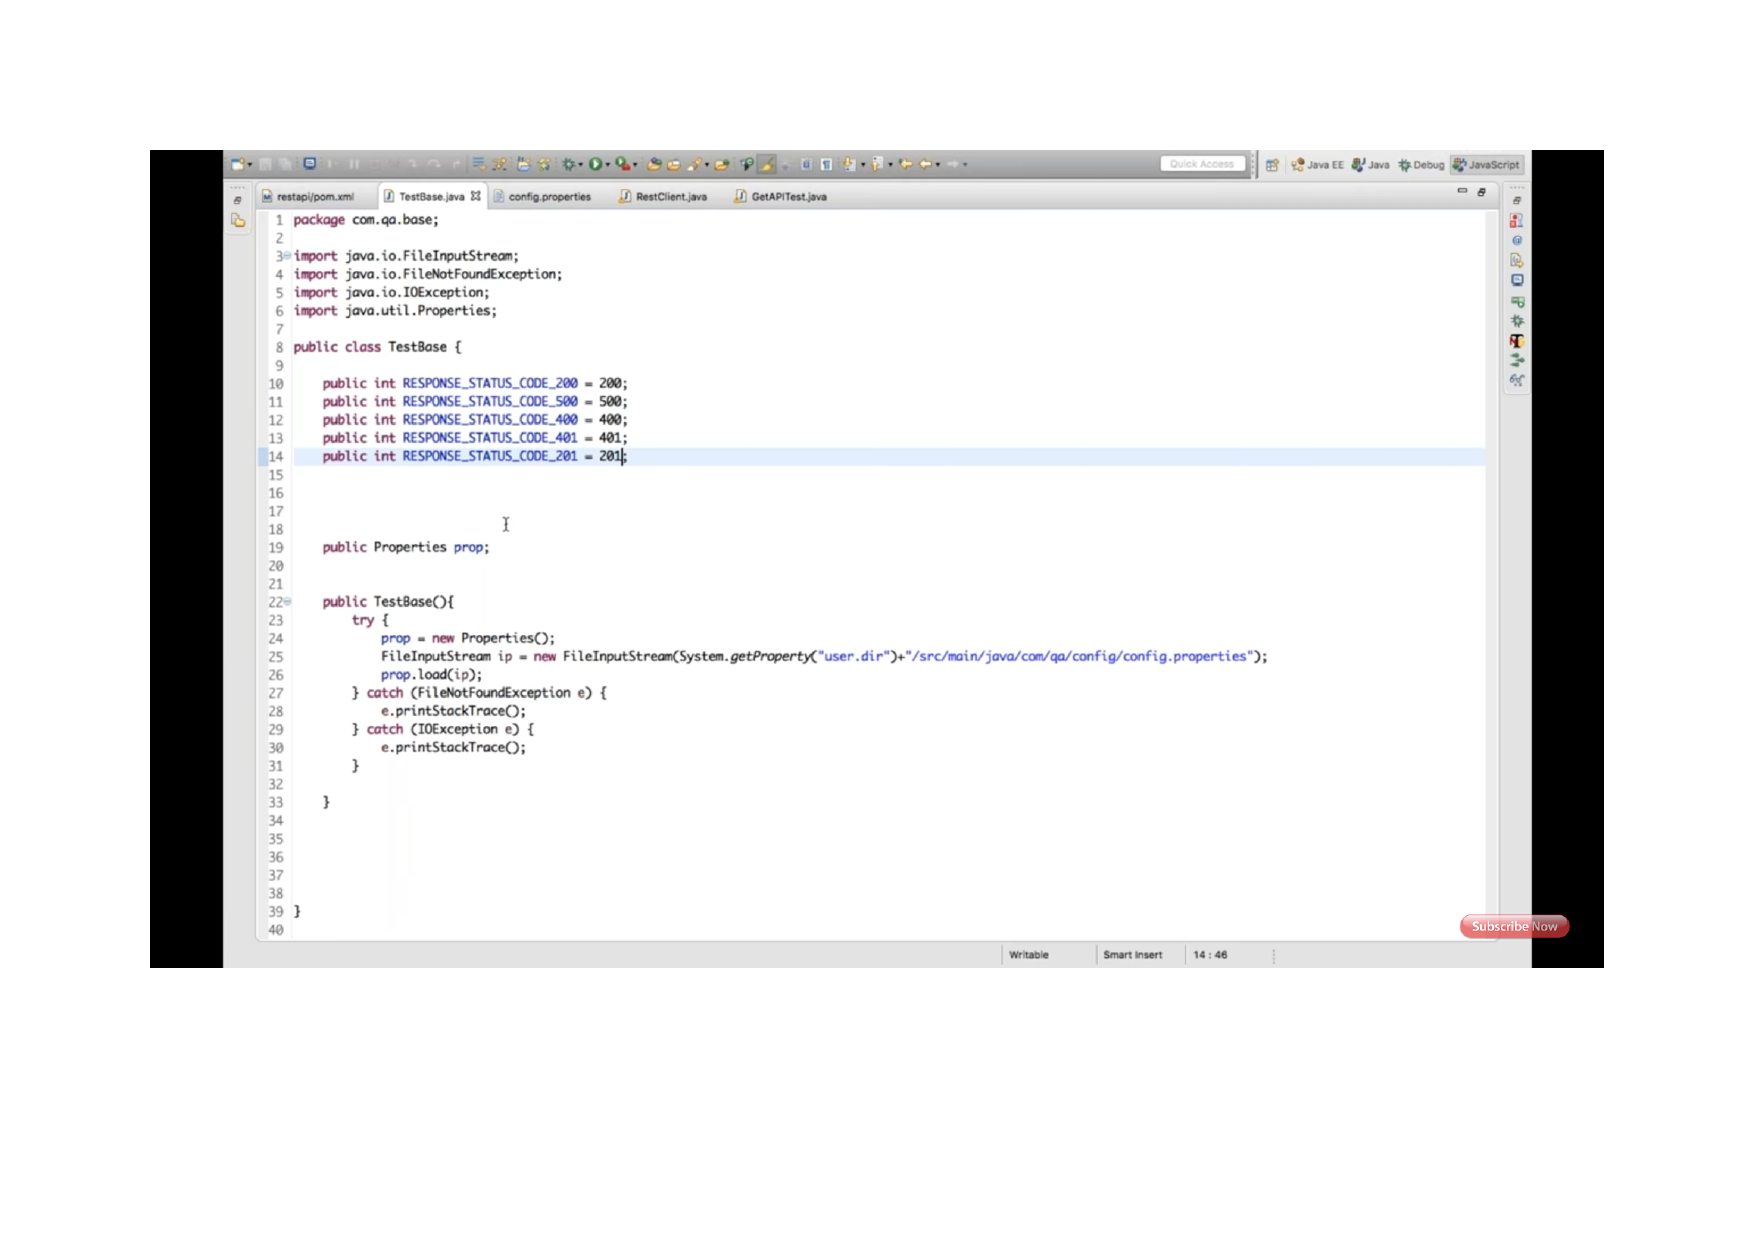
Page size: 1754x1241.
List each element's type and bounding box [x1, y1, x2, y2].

picture [150, 150, 1604, 968]
